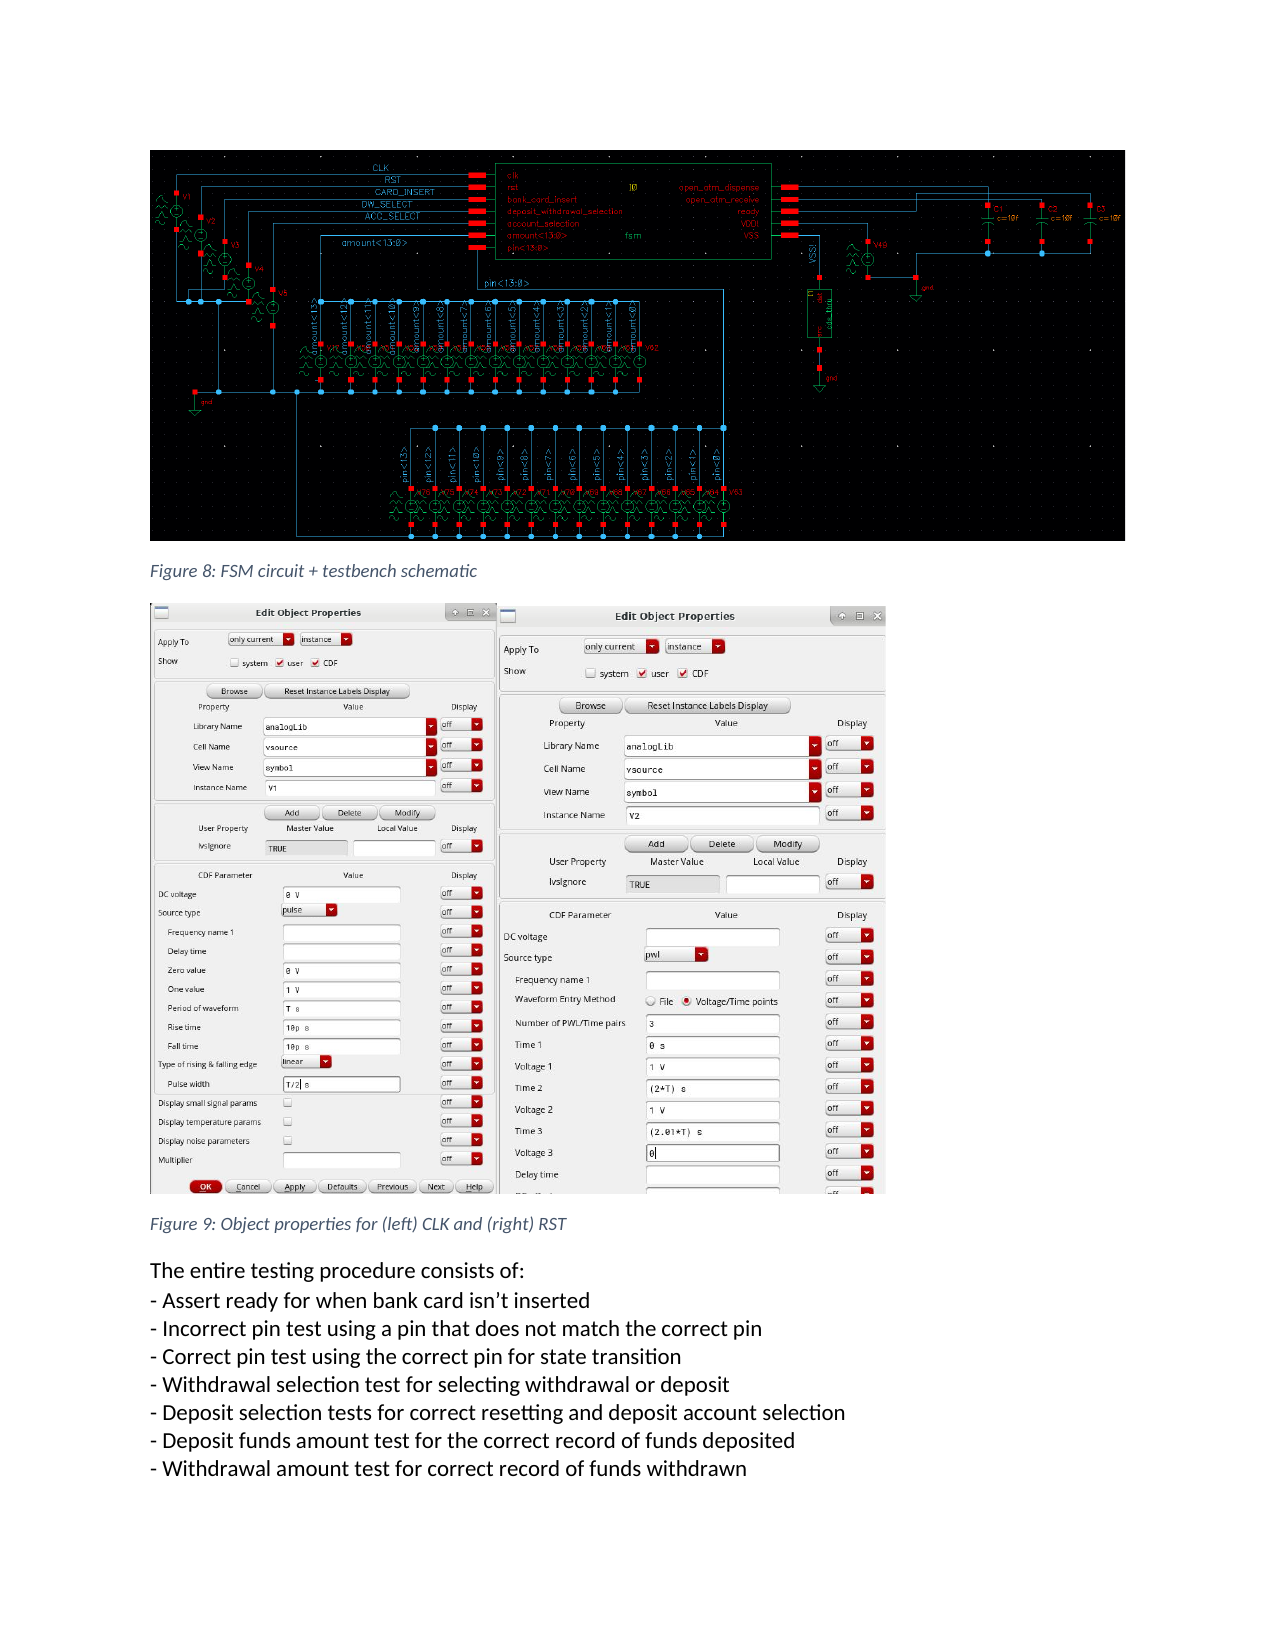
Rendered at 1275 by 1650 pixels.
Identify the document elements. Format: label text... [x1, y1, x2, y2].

picture [150, 150, 1125, 541]
text Figure 8: FSM circuit + testbench schematic [150, 559, 1125, 582]
text - Deposit funds amount test for the correct record of funds deposited [150, 1426, 1125, 1454]
text - Withdrawal selection test for selecting withdrawal or deposit [150, 1370, 1125, 1398]
text - Withdrawal amount test for correct record of funds withdrawn [150, 1454, 1125, 1482]
text - Incorrect pin test using a pin that does not match the correct pin [150, 1314, 1125, 1342]
text Figure 9: Object properties for (left) CLK and (right) RST [150, 1212, 1125, 1235]
picture [150, 603, 886, 1194]
text - Assert ready for when bank card isn’t inserted [150, 1286, 1125, 1314]
text - Correct pin test using the correct pin for state transition [150, 1342, 1125, 1370]
text - Deposit selection tests for correct resetting and deposit account selection [150, 1398, 1125, 1426]
text The entire testing procedure consists of: [150, 1256, 1125, 1284]
